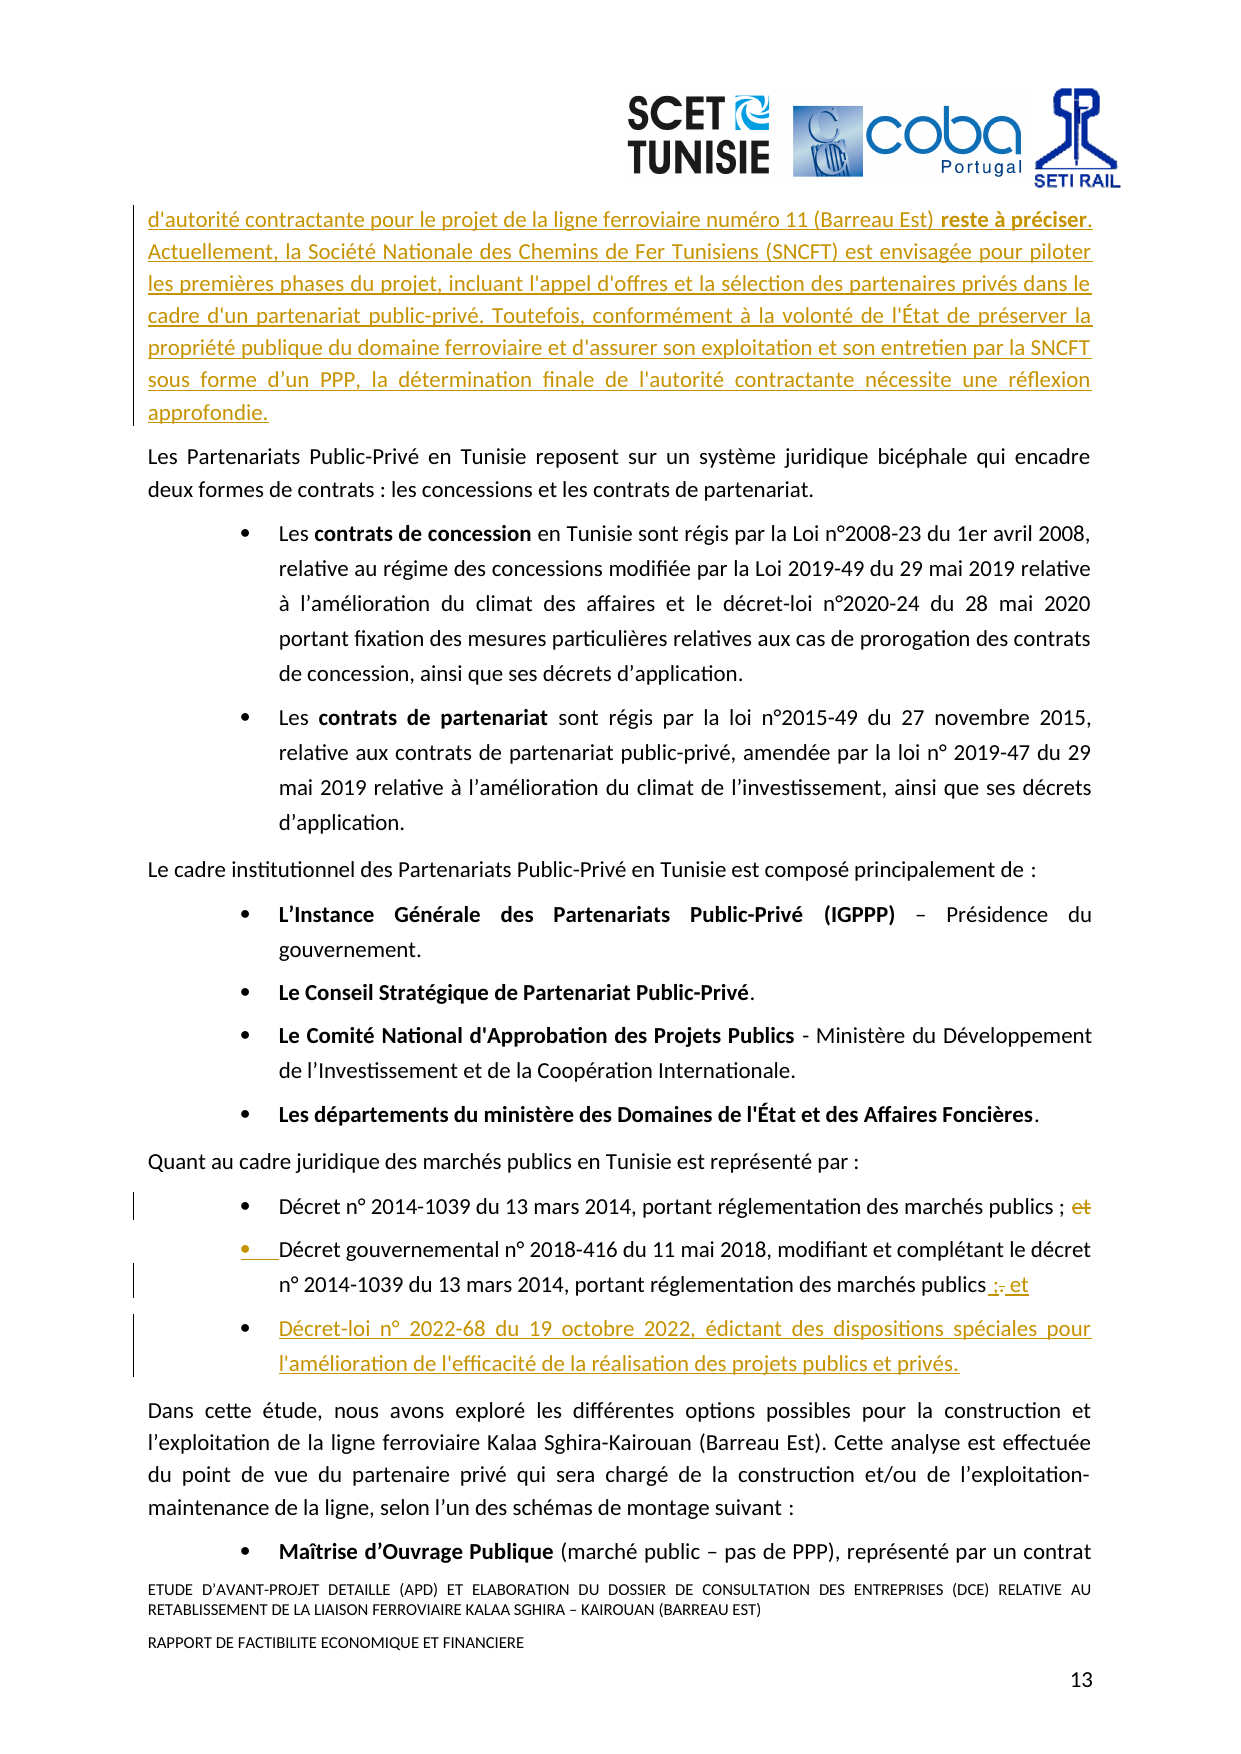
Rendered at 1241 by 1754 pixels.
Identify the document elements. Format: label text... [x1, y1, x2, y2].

list L’Instance Générale des Partenariats Public-Privé (IGPPP) – Présidence du gouvernement. [241, 900, 1093, 963]
text Dans cette étude, nous avons exploré les différentes options possibles pour la construction et l’exploitation de la ligne ferroviaire Kalaa Sghira-Kairouan (Barreau Est). Cette analyse est effectuée du point de vue du partenaire privé qui sera chargé de la construction et/ou de l’exploitation-maintenance de la ligne, selon l’un des schémas de montage suivant : [148, 1396, 1093, 1521]
list Décret n° 2014-1039 du 13 mars 2014, portant réglementation des marchés publics ; [241, 1192, 1093, 1220]
list Les départements du ministère des Domaines de l'État et des Affaires Foncières. [241, 1100, 1093, 1128]
list Les contrats de partenariat sont régis par la loi n°2015-49 du 27 novembre 2015, relative aux contrats de partenariat public-privé, amendée par la loi n° 2019-47 du 29 mai 2019 relative à l’amélioration du climat de l’investissement, ainsi que ses décrets d’application. [241, 703, 1093, 836]
text Le cadre institutionnel des Partenariats Public-Privé en Tunisie est composé principalement de : [148, 855, 1093, 883]
list Les contrats de concession en Tunisie sont régis par la Loi n°2008-23 du 1er avril 2008, relative au régime des concessions modifiée par la Loi 2019-49 du 29 mai 2019 relative à l’amélioration du climat des affaires et le décret-loi n°2020-24 du 28 mai 2020 portant fixation des mesures particulières relatives aux cas de prorogation des contrats de concession, ainsi que ses décrets d’application. [241, 519, 1093, 687]
list Décret gouvernemental n° 2018-416 du 11 mai 2018, modifiant et complétant le décret n° 2014-1039 du 13 mars 2014, portant réglementation des marchés publics [241, 1235, 1093, 1298]
picture [624, 86, 1123, 189]
list Le Comité National d'Approbation des Projets Publics - Ministère du Développement de l’Investissement et de la Coopération Internationale. [241, 1022, 1093, 1084]
list Le Conseil Stratégique de Partenariat Public-Privé. [241, 978, 1093, 1006]
text Quant au cadre juridique des marchés publics en Tunisie est représenté par : [148, 1147, 1093, 1175]
text Les Partenariats Public-Privé en Tunisie reposent sur un système juridique bicéphale qui encadre deux formes de contrats : les concessions et les contrats de partenariat. [148, 442, 1093, 503]
